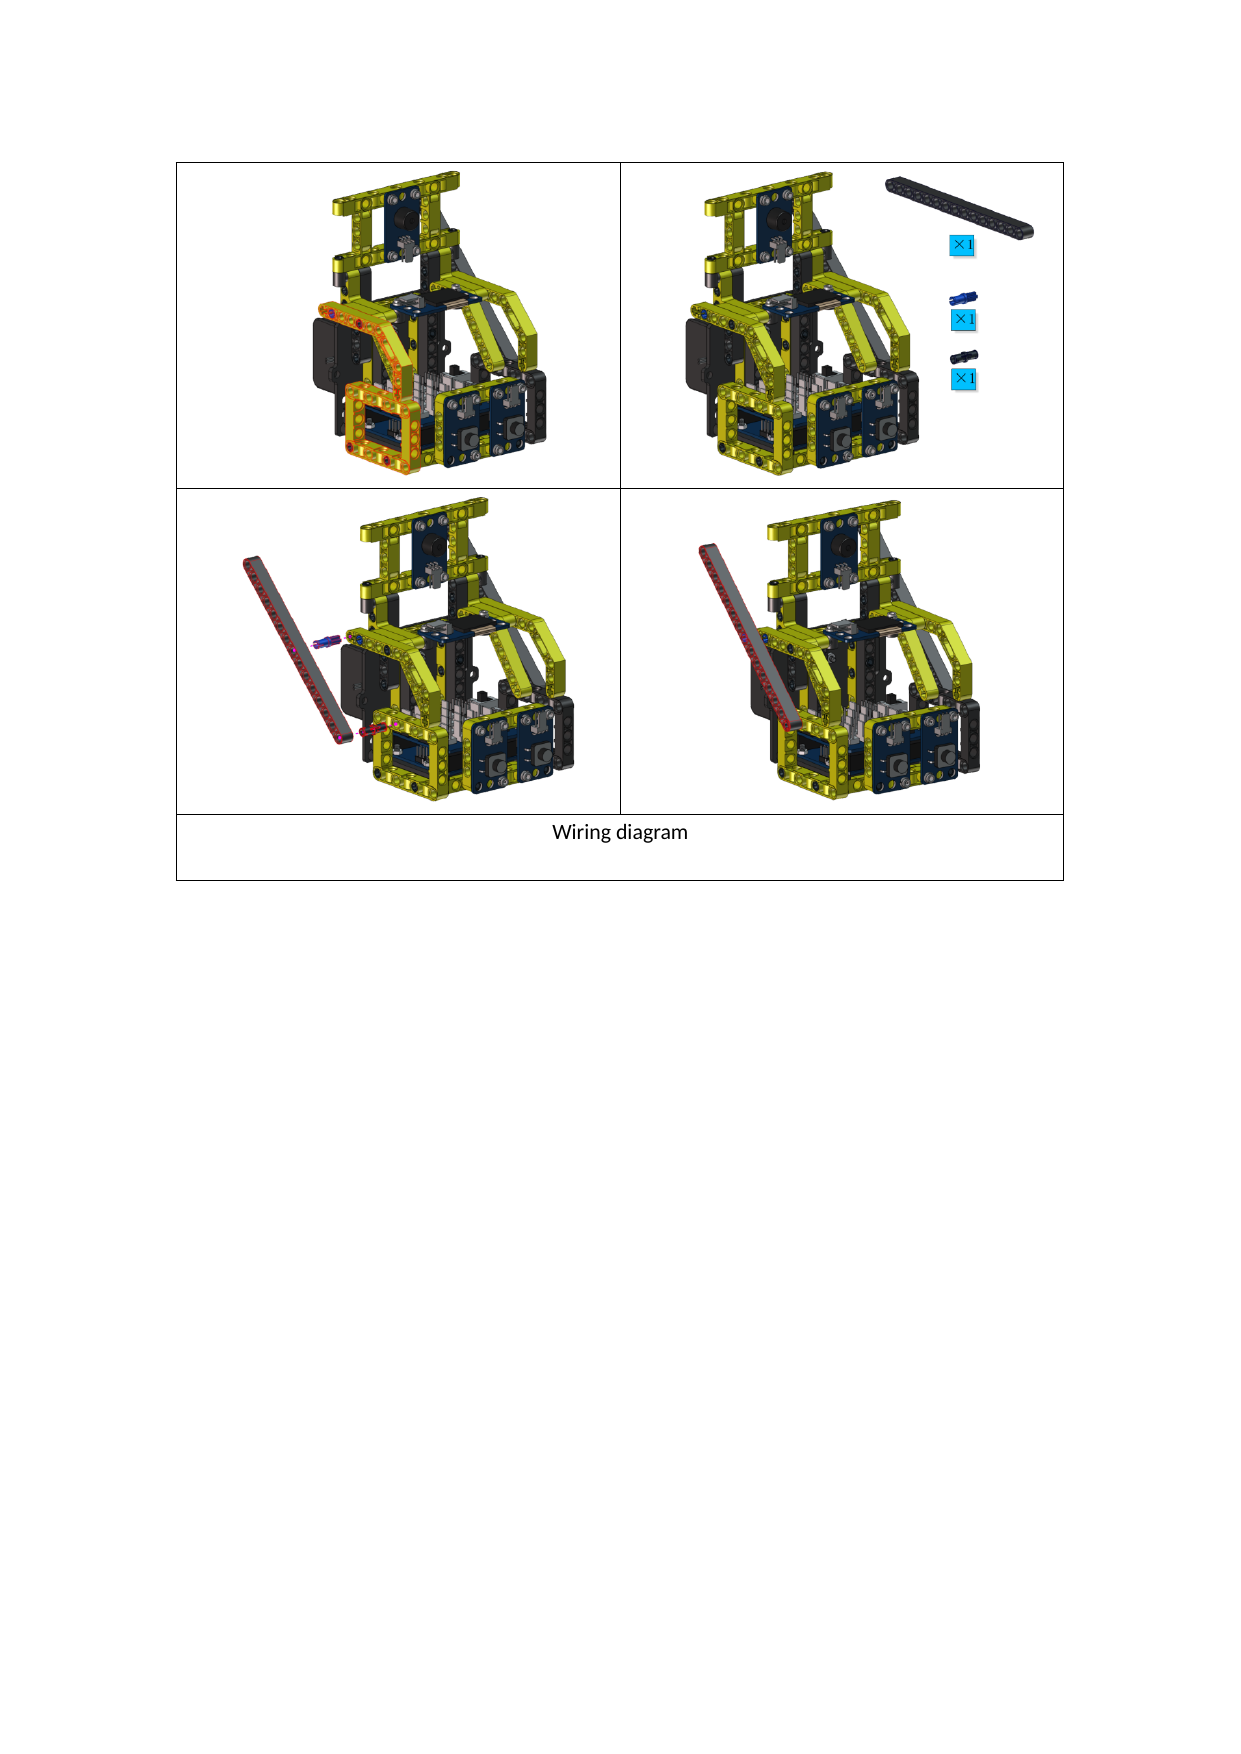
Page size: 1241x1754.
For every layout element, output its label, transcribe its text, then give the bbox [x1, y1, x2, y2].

table_cell [621, 489, 1063, 814]
table_cell [177, 163, 620, 488]
table_cell [177, 489, 620, 814]
table_cell [621, 163, 1063, 488]
table_cell Wiring diagram [177, 815, 1063, 880]
picture [187, 489, 620, 812]
picture [187, 163, 620, 486]
picture [631, 163, 1064, 486]
picture [631, 489, 1064, 812]
